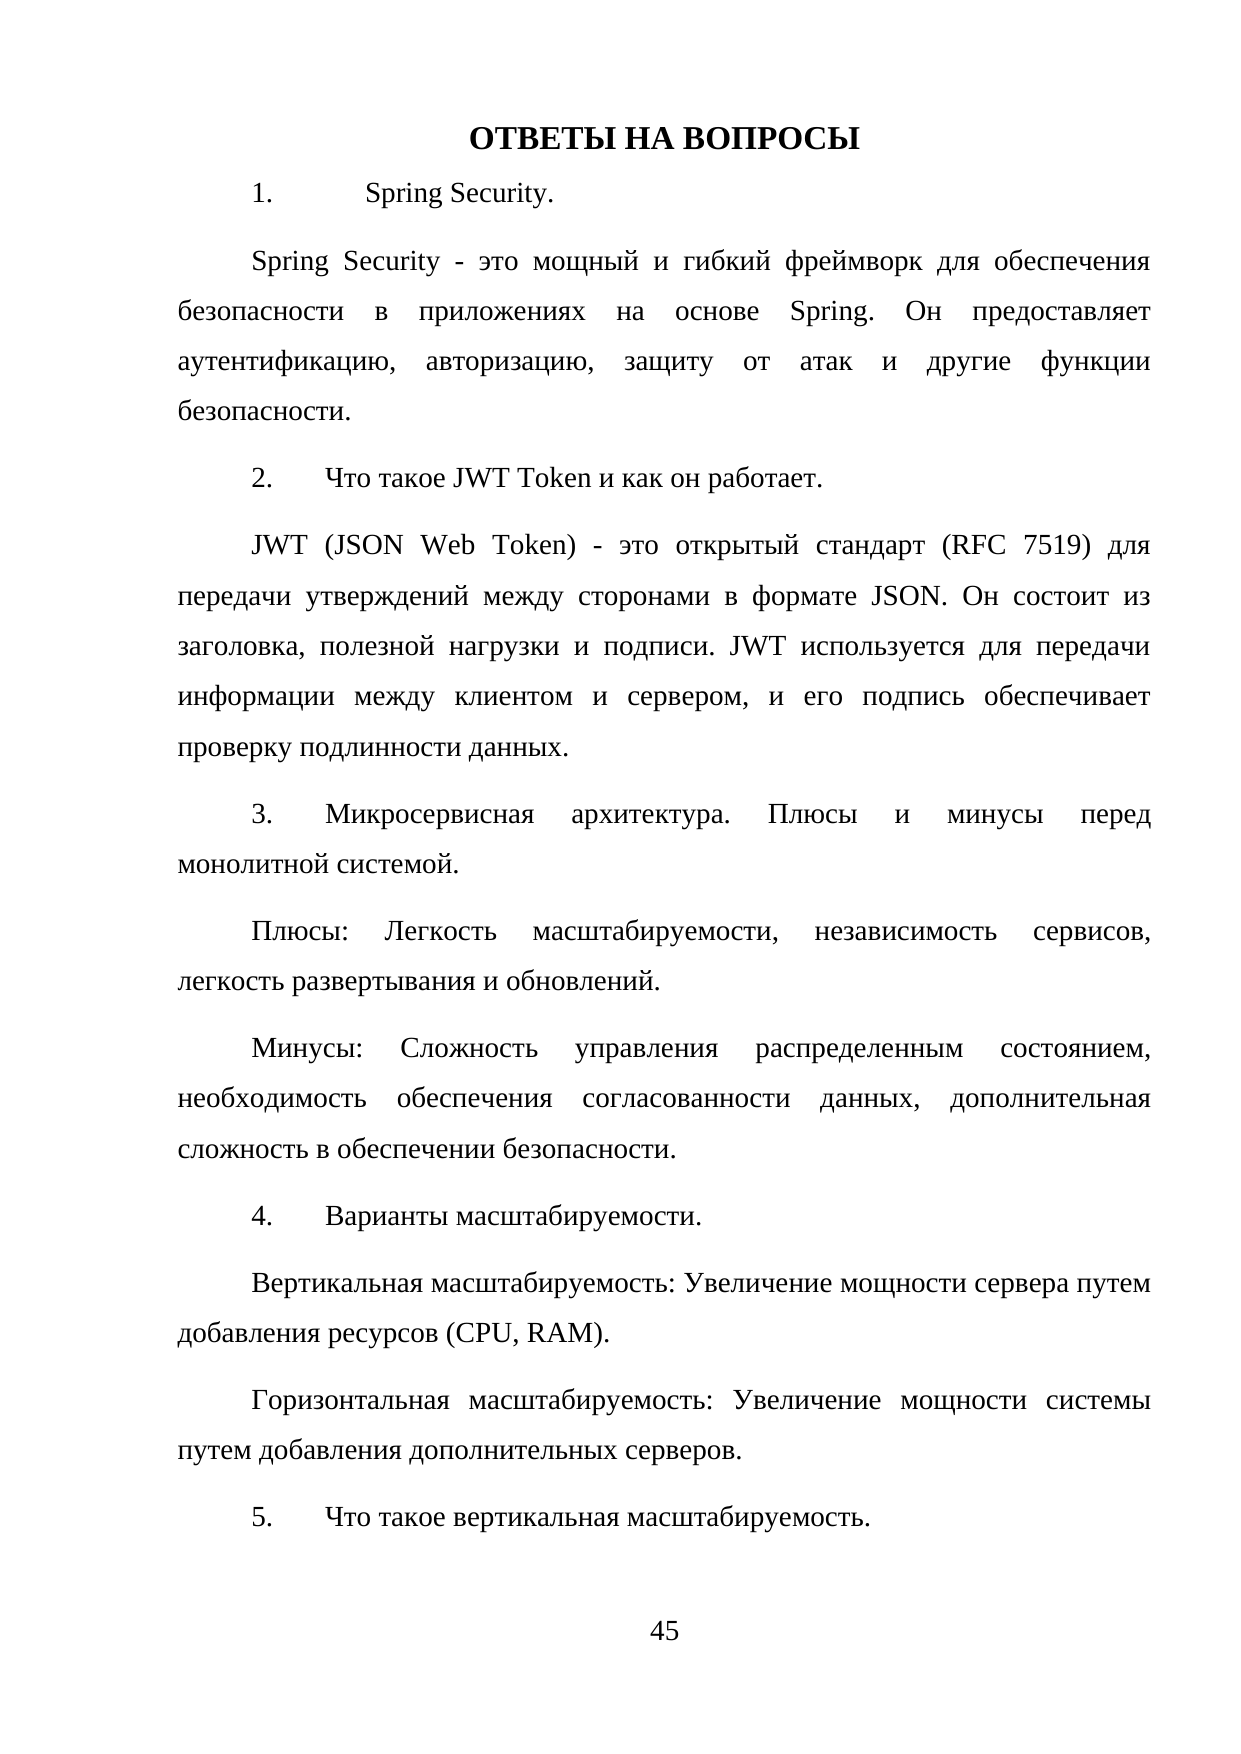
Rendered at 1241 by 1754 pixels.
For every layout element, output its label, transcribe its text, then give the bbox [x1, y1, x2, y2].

text JWT (JSON Web Token) - это открытый стандарт (RFC 7519) для передачи утверждений между сторонами в формате JSON. Он состоит из заголовка, полезной нагрузки и подписи. JWT используется для передачи информации между клиентом и сервером, и его подпись обеспечивает проверку подлинности данных. [177, 527, 1152, 762]
subtitle ОТВЕТЫ НА ВОПРОСЫ [177, 118, 1152, 156]
text 5. Что такое вертикальная масштабируемость. [177, 1499, 1152, 1533]
text 3. Микросервисная архитектура. Плюсы и минусы перед монолитной системой. [177, 796, 1152, 879]
text Плюсы: Легкость масштабируемости, независимость сервисов, легкость развертывания и обновлений. [177, 913, 1152, 997]
text Минусы: Сложность управления распределенным состоянием, необходимость обеспечения согласованности данных, дополнительная сложность в обеспечении безопасности. [177, 1030, 1152, 1164]
text Вертикальная масштабируемость: Увеличение мощности сервера путем добавления ресурсов (CPU, RAM). [177, 1265, 1152, 1349]
text 4. Варианты масштабируемости. [177, 1198, 1152, 1231]
list Spring Security. [251, 176, 1152, 209]
text 2. Что такое JWT Token и как он работает. [177, 461, 1152, 494]
text Spring Security - это мощный и гибкий фреймворк для обеспечения безопасности в приложениях на основе Spring. Он предоставляет аутентификацию, авторизацию, защиту от атак и другие функции безопасности. [177, 243, 1152, 427]
text Горизонтальная масштабируемость: Увеличение мощности системы путем добавления дополнительных серверов. [177, 1382, 1152, 1466]
